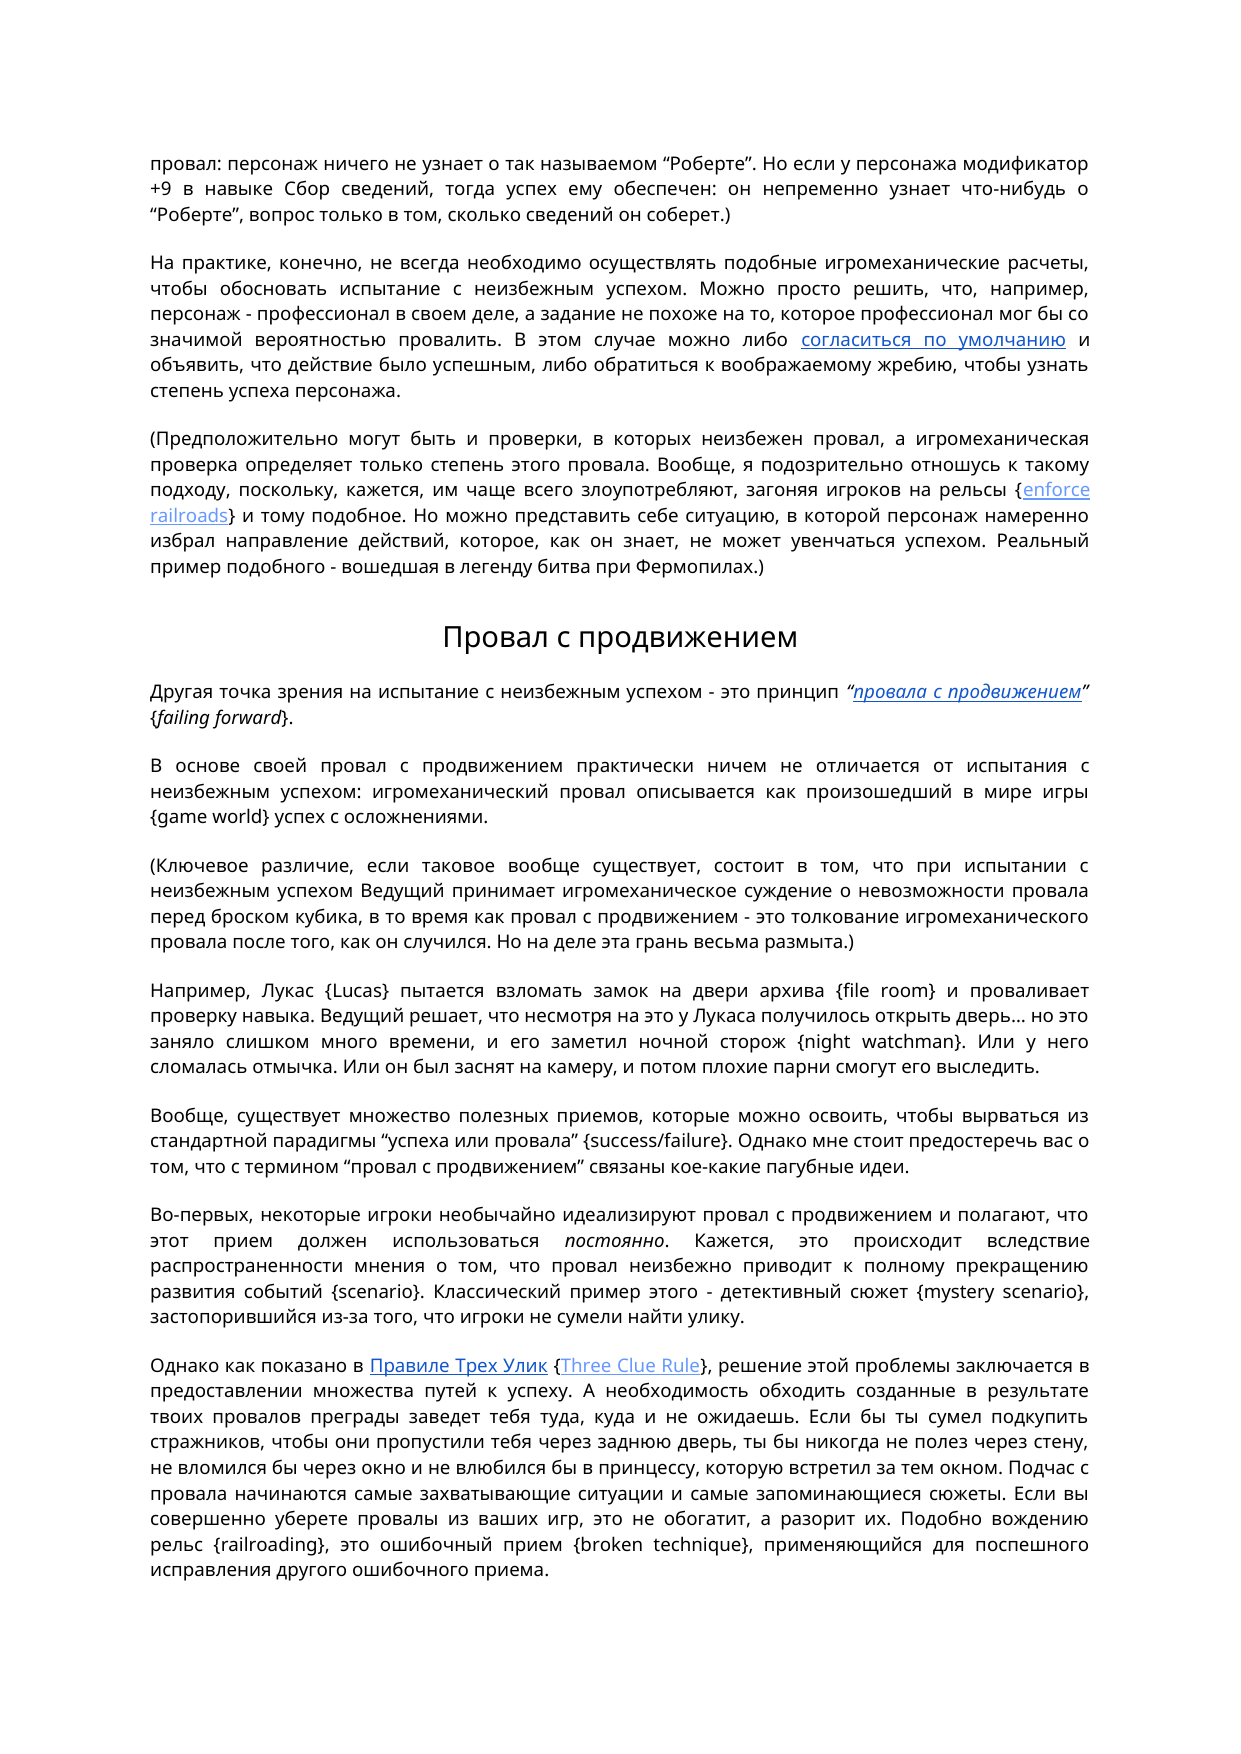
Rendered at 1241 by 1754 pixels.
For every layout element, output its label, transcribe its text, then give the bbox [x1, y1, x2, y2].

text На практике, конечно, не всегда необходимо осуществлять подобные игромеханические расчеты, чтобы обосновать испытание с неизбежным успехом. Можно просто решить, что, например, персонаж - профессионал в своем деле, а задание не похоже на то, которое профессионал мог бы со значимой вероятностью провалить. В этом случае можно либо согласиться по умолчанию и объявить, что действие было успешным, либо обратиться к воображаемому жребию, чтобы узнать степень успеха персонажа. [150, 249, 1090, 403]
text (Предположительно могут быть и проверки, в которых неизбежен провал, а игромеханическая проверка определяет только степень этого провала. Вообще, я подозрительно отношусь к такому подходу, поскольку, кажется, им чаще всего злоупотребляют, загоняя игроков на рельсы {enforce railroads} и тому подобное. Но можно представить себе ситуацию, в которой персонаж намеренно избрал направление действий, которое, как он знает, не может увенчаться успехом. Реальный пример подобного - вошедшая в легенду битва при Фермопилах.) [150, 426, 1090, 579]
text Например, Лукас {Lucas} пытается взломать замок на двери архива {file room} и проваливает проверку навыка. Ведущий решает, что несмотря на это у Лукаса получилось открыть дверь… но это заняло слишком много времени, и его заметил ночной сторож {night watchman}. Или у него сломалась отмычка. Или он был заснят на камеру, и потом плохие парни смогут его выследить. [150, 977, 1090, 1079]
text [150, 150, 1090, 227]
text Вообще, существует множество полезных приемов, которые можно освоить, чтобы вырваться из стандартной парадигмы “успеха или провала” {success/failure}. Однако мне стоит предостеречь вас о том, что с термином “провал с продвижением” связаны кое-какие пагубные идеи. [150, 1102, 1090, 1179]
text Другая точка зрения на испытание с неизбежным успехом - это принцип “провала с продвижением” {failing forward}. [150, 679, 1090, 730]
text Во-первых, некоторые игроки необычайно идеализируют провал с продвижением и полагают, что этот прием должен использоваться постоянно. Кажется, это происходит вследствие распространенности мнения о том, что провал неизбежно приводит к полному прекращению развития событий {scenario}. Классический пример этого - детективный сюжет {mystery scenario}, застопорившийся из-за того, что игроки не сумели найти улику. [150, 1202, 1090, 1329]
text (Ключевое различие, если таковое вообще существует, состоит в том, что при испытании с неизбежным успехом Ведущий принимает игромеханическое суждение о невозможности провала перед броском кубика, в то время как провал с продвижением - это толкование игромеханического провала после того, как он случился. Но на деле эта грань весьма размыта.) [150, 852, 1090, 954]
subtitle Провал с продвижением [150, 616, 1090, 656]
text Однако как показано в Правиле Трех Улик {Three Clue Rule}, решение этой проблемы заключается в предоставлении множества путей к успеху. А необходимость обходить созданные в результате твоих провалов преграды заведет тебя туда, куда и не ожидаешь. Если бы ты сумел подкупить стражников, чтобы они пропустили тебя через заднюю дверь, ты бы никогда не полез через стену, не вломился бы через окно и не влюбился бы в принцессу, которую встретил за тем окном. Подчас с провала начинаются самые захватывающие ситуации и самые запоминающиеся сюжеты. Если вы совершенно уберете провалы из ваших игр, это не обогатит, а разорит их. Подобно вождению рельс {railroading}, это ошибочный прием {broken technique}, применяющийся для поспешного исправления другого ошибочного приема. [150, 1352, 1090, 1582]
text В основе своей провал с продвижением практически ничем не отличается от испытания с неизбежным успехом: игромеханический провал описывается как произошедший в мире игры {game world} успех с осложнениями. [150, 753, 1090, 829]
